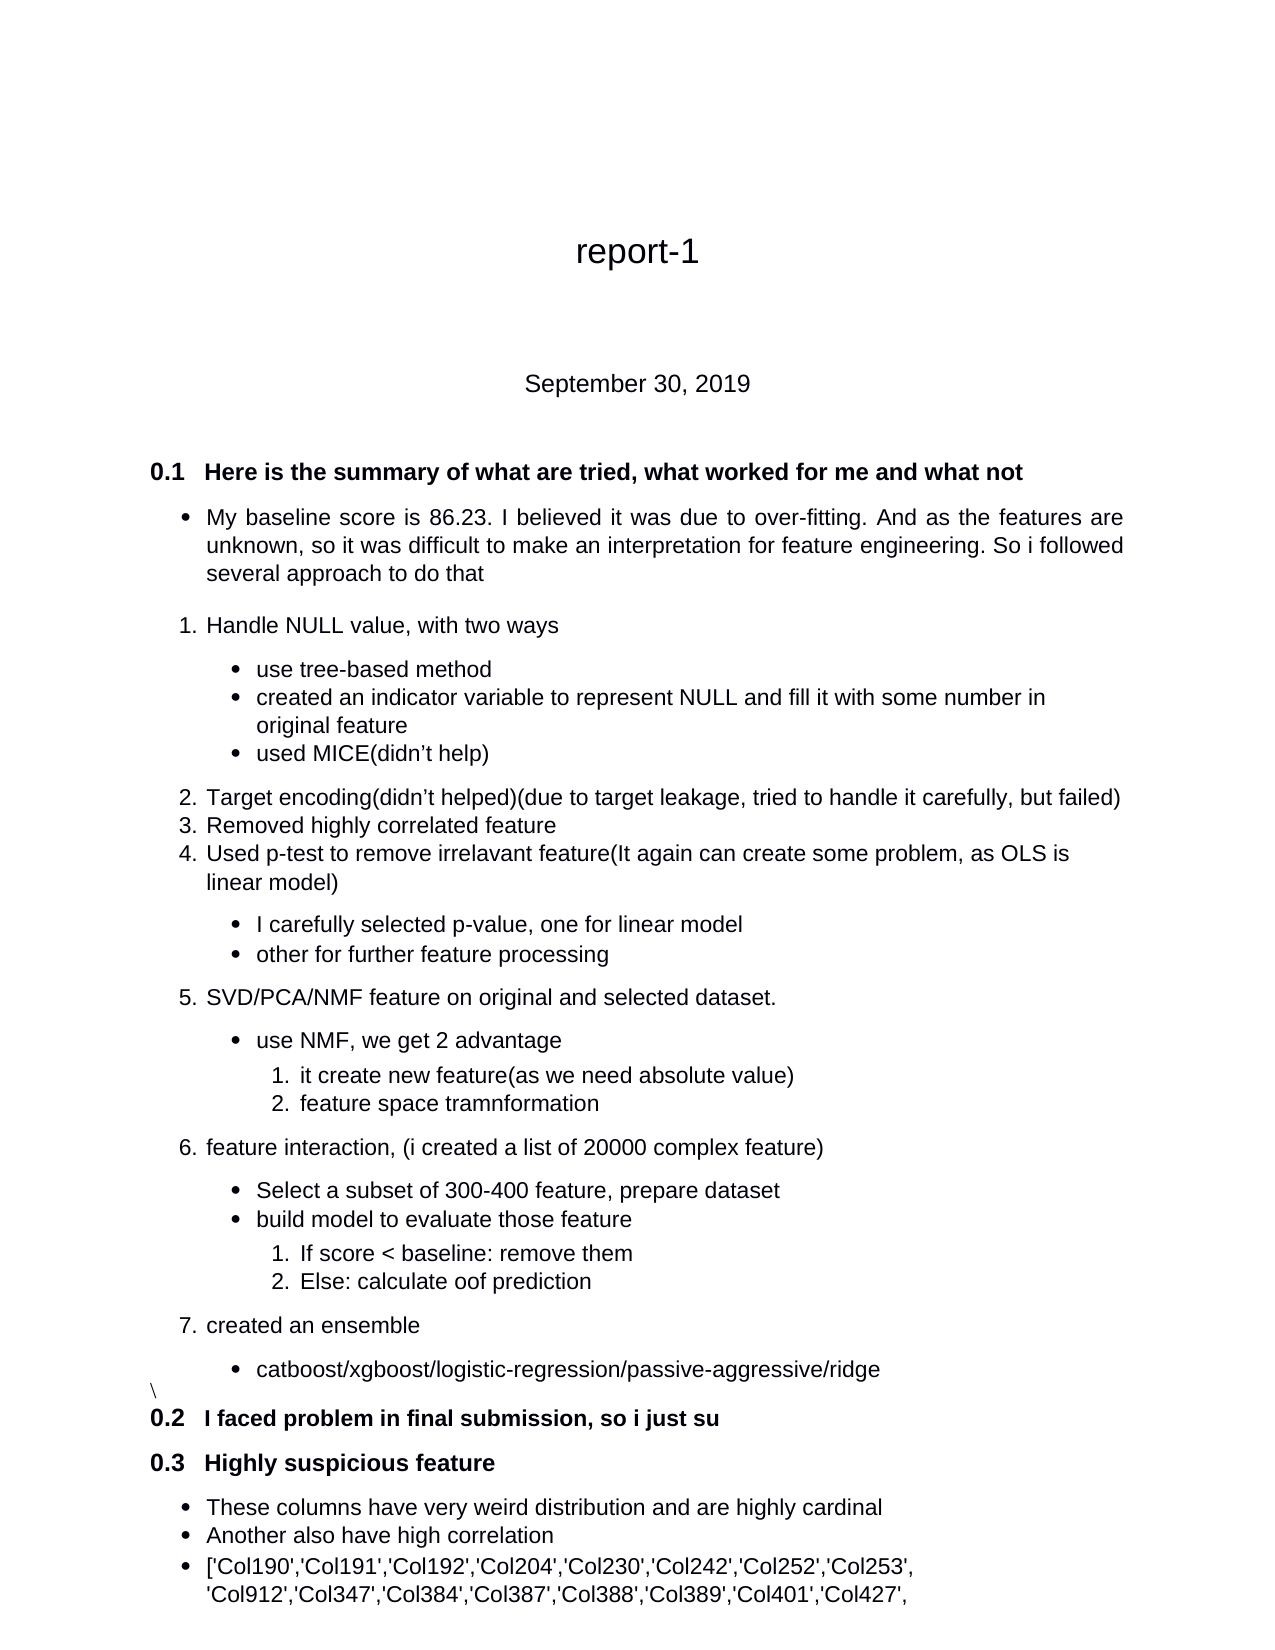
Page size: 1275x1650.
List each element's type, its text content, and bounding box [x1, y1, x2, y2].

list Used p-test to remove irrelavant feature(It again can create some problem, as OLS is linear model) [178, 840, 1125, 896]
text 0.1 Here is the summary of what are tried, what worked for me and what not [150, 457, 1125, 486]
list feature space tramnformation [271, 1090, 1125, 1116]
list My baseline score is 86.23. I believed it was due to over-fitting. And as the features are unknown, so it was difficult to make an interpretation for feature engineering. So i followed several approach to do that [182, 503, 1125, 587]
list SVD/PCA/NMF feature on original and selected dataset. [178, 983, 1125, 1010]
list Another also have high correlation [182, 1522, 1125, 1549]
list Handle NULL value, with two ways [178, 612, 1125, 638]
text 'Col912','Col347','Col384','Col387','Col388','Col389','Col401','Col427', [206, 1581, 1125, 1607]
list other for further feature processing [232, 941, 1125, 967]
list Else: calculate oof prediction [271, 1268, 1125, 1294]
list it create new feature(as we need absolute value) [271, 1062, 1125, 1088]
list feature interaction, (i created a list of 20000 complex feature) [178, 1133, 1125, 1160]
list build model to evaluate those feature [232, 1206, 1125, 1232]
list created an indicator variable to represent NULL and fill it with some number in original feature [232, 684, 1125, 738]
text \ [150, 1382, 1125, 1403]
text September 30, 2019 [150, 368, 1125, 397]
list created an ensemble [178, 1312, 1125, 1338]
list use NMF, we get 2 advantage [232, 1027, 1125, 1053]
list I carefully selected p-value, one for linear model [232, 911, 1125, 938]
list use tree-based method [232, 656, 1125, 682]
list These columns have very weird distribution and are highly cardinal [182, 1494, 1125, 1520]
list Select a subset of 300-400 feature, prepare dataset [232, 1177, 1125, 1204]
list Removed highly correlated feature [178, 812, 1125, 838]
list If score < baseline: remove them [271, 1240, 1125, 1266]
list Target encoding(didn’t helped)(due to target leakage, tried to handle it carefully, but failed) [178, 784, 1125, 810]
text 0.3 Highly suspicious feature [150, 1448, 1125, 1477]
list catboost/xgboost/logistic-regression/passive-aggressive/ridge [232, 1356, 1125, 1382]
list used MICE(didn’t help) [232, 740, 1125, 766]
text report-1 [150, 230, 1125, 271]
list ['Col190','Col191','Col192','Col204','Col230','Col242','Col252','Col253', [182, 1553, 1125, 1579]
text 0.2 I faced problem in final submission, so i just su [150, 1403, 1125, 1432]
